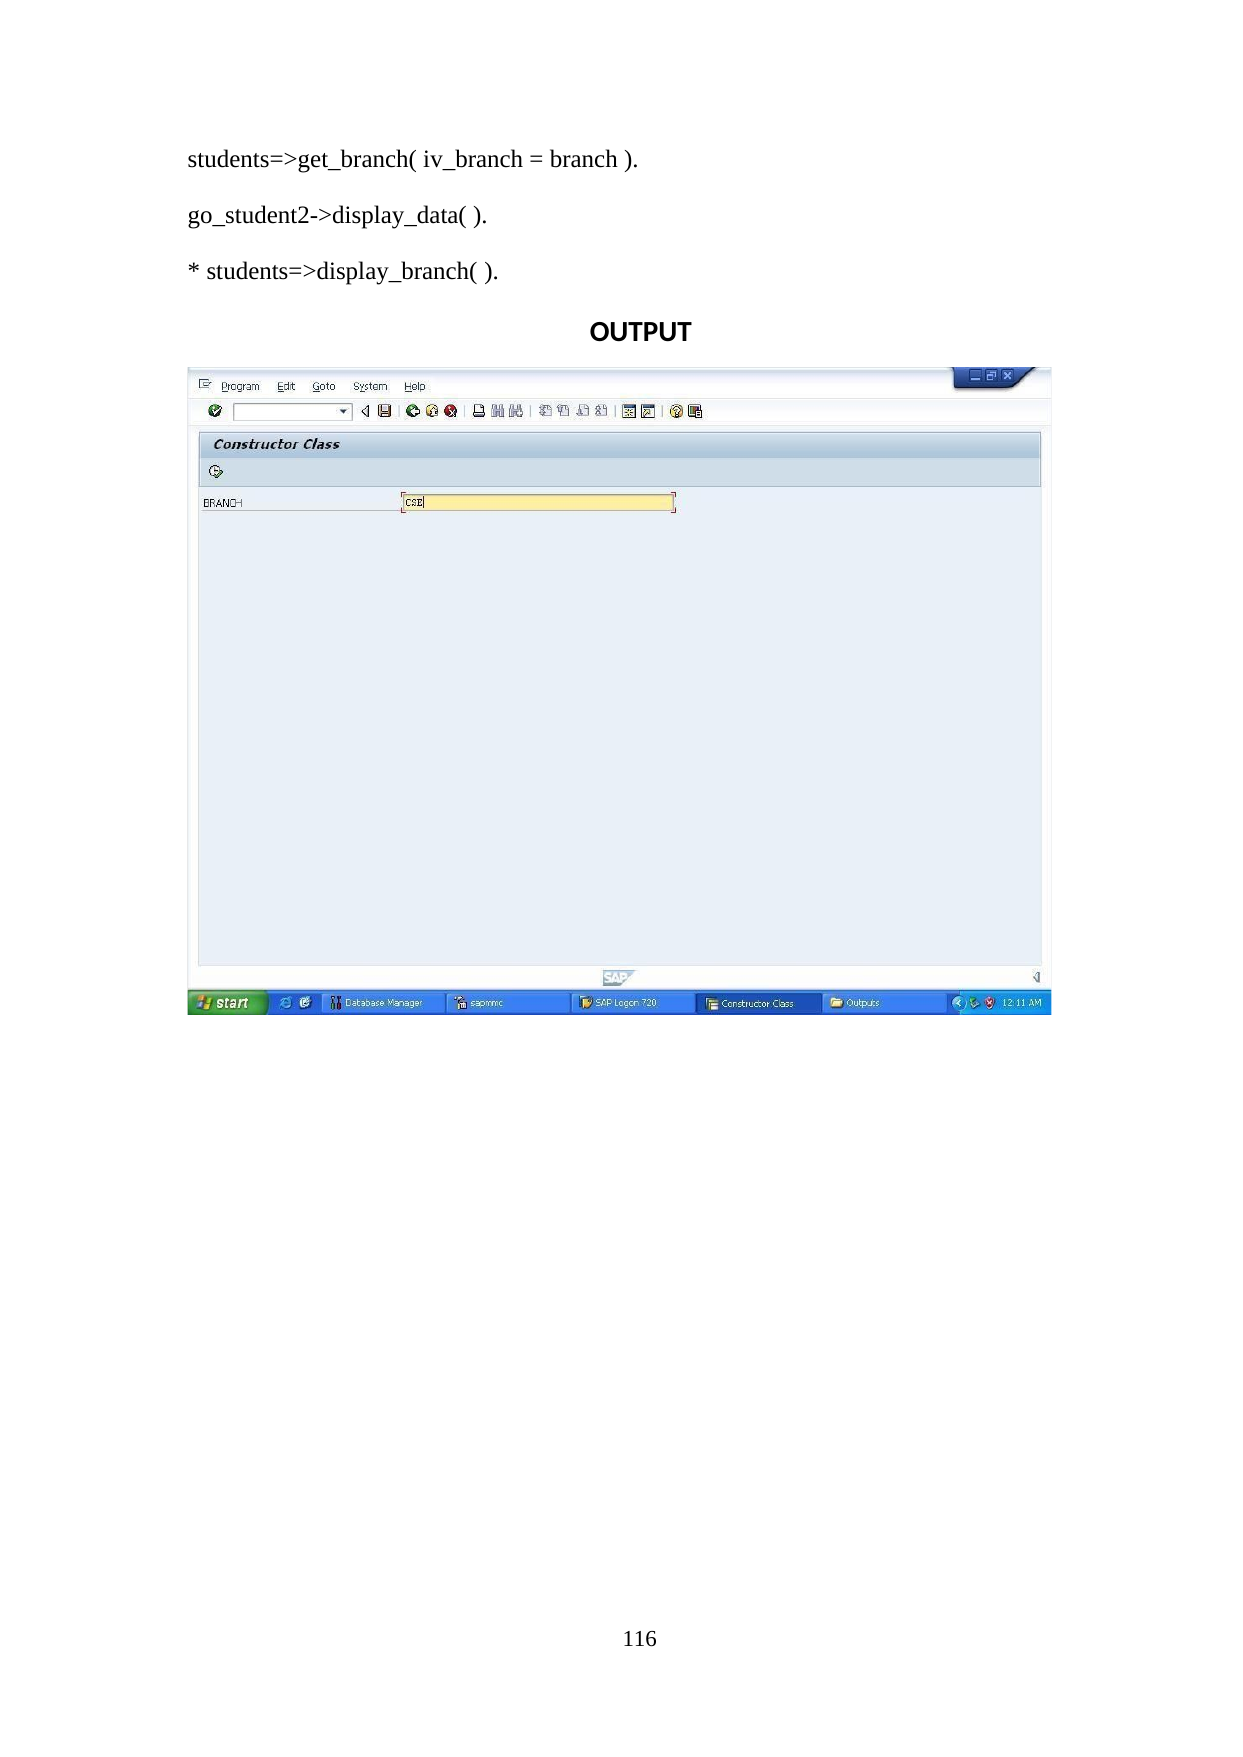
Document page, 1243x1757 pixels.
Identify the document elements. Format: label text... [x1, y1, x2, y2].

text students=>get_branch( iv_branch = branch ). go_student2->display_data( ). [187, 144, 640, 229]
subtitle OUTPUT [466, 313, 815, 349]
list students=>display_branch( ). [187, 256, 1145, 285]
picture [187, 367, 1052, 1015]
